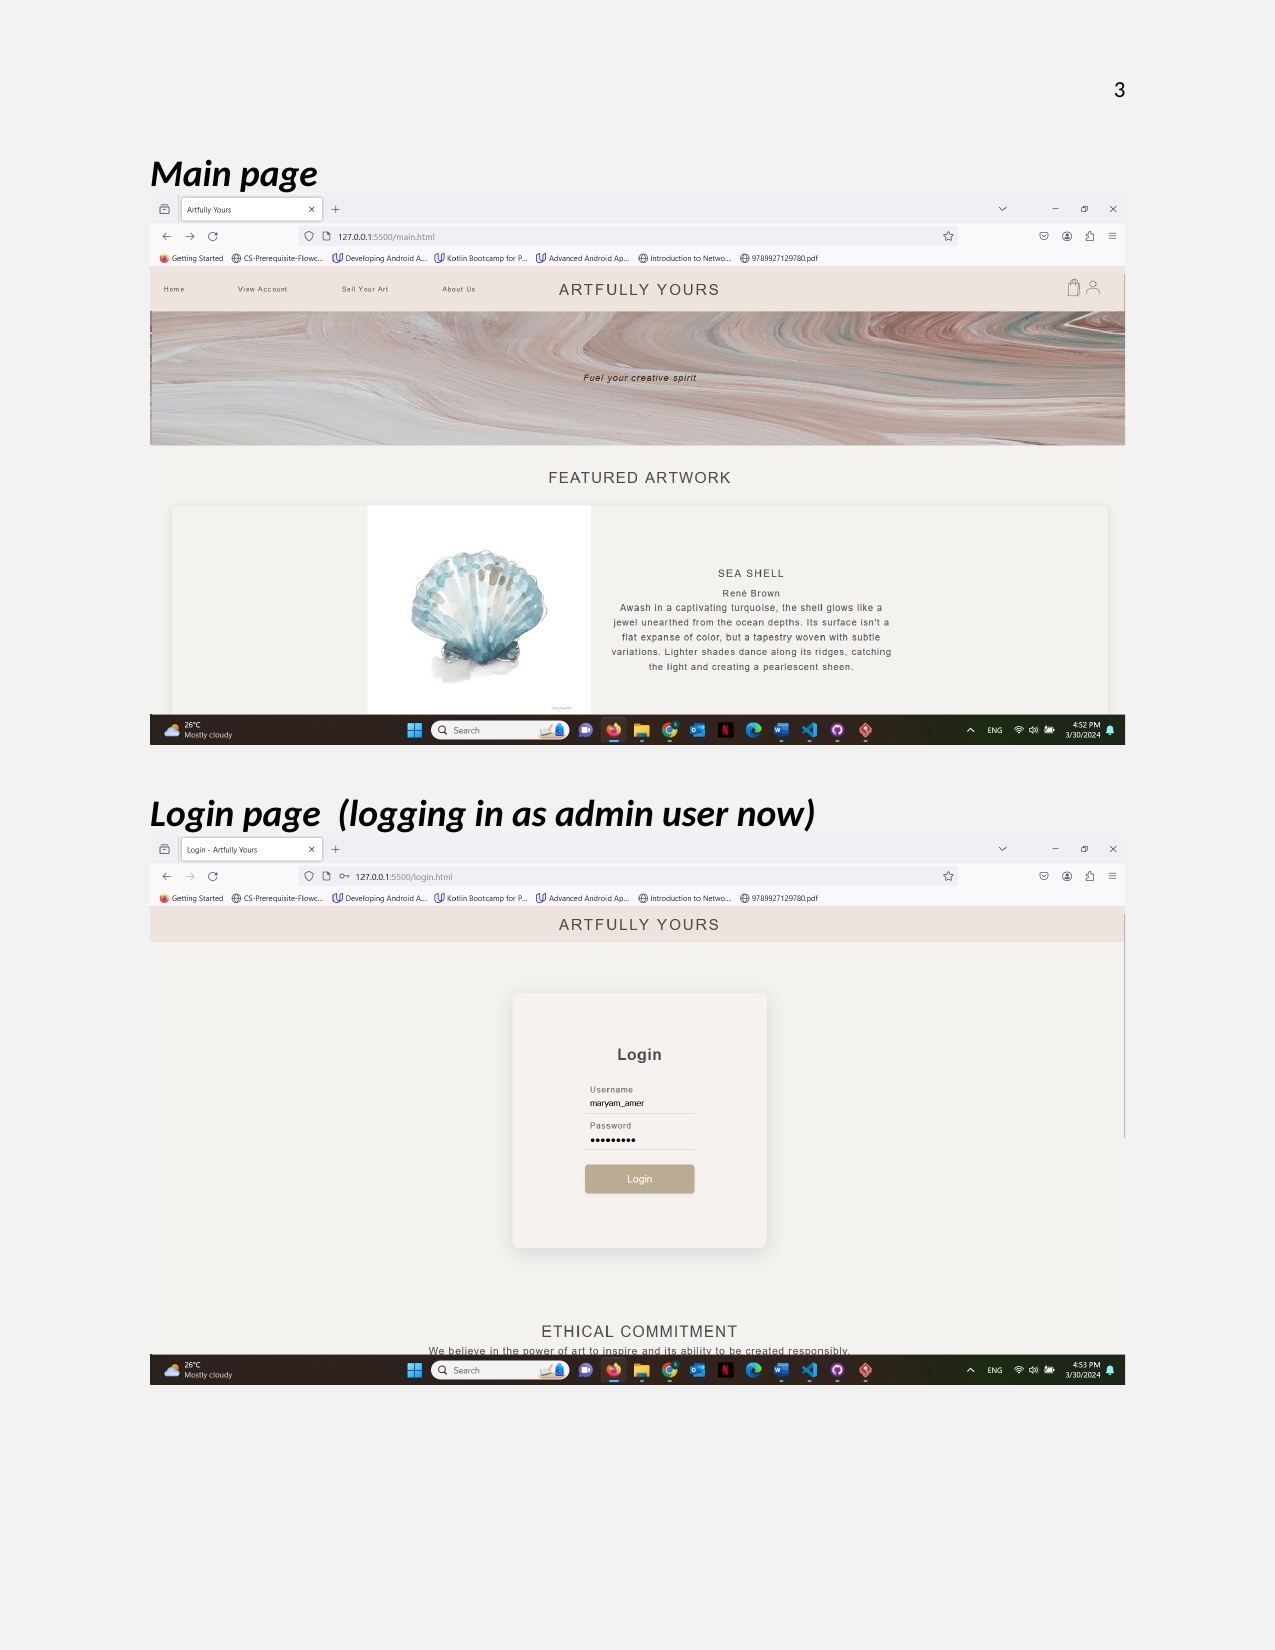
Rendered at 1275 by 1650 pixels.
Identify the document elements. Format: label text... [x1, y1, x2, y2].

picture [150, 195, 1125, 745]
text Login page (logging in as admin user now) [150, 790, 1125, 836]
text Main page [150, 150, 1125, 195]
picture [150, 836, 1125, 1385]
